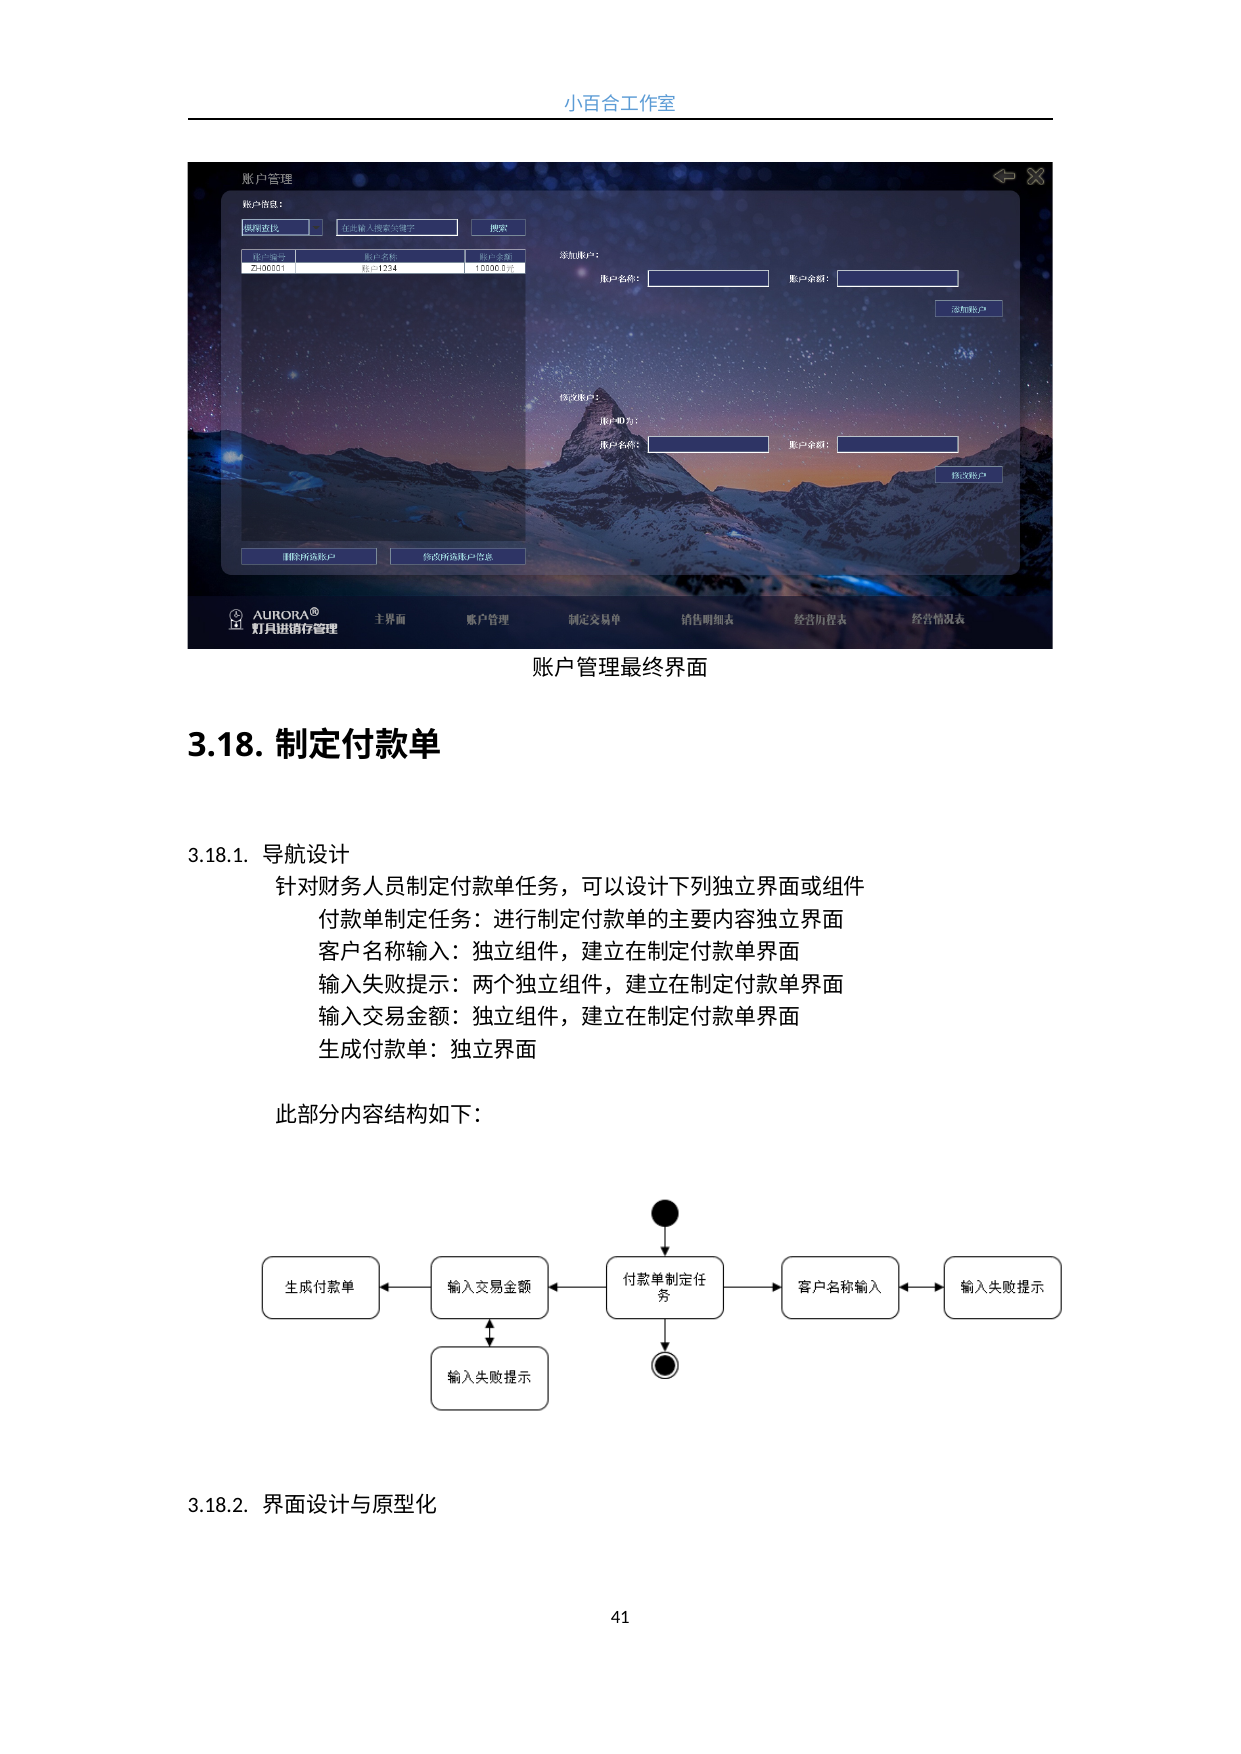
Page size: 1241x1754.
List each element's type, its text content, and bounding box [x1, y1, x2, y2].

text 针对财务人员制定付款单任务，可以设计下列独立界面或组件 [262, 869, 1053, 901]
list 此部分内容结构如下： [262, 1096, 1053, 1128]
picture [187, 162, 1053, 649]
text 付款单制定任务：进行制定付款单的主要内容独立界面 [306, 901, 1053, 934]
text 生成付款单：独立界面 [262, 1031, 1053, 1064]
text 账户管理最终界面 [187, 649, 1053, 682]
list 导航设计 [187, 836, 1053, 869]
subtitle 制定付款单 [187, 709, 1053, 774]
text 输入失败提示：两个独立组件，建立在制定付款单界面 [262, 966, 1053, 999]
list 界面设计与原型化 [187, 1486, 1053, 1519]
text 客户名称输入：独立组件，建立在制定付款单界面 [262, 934, 1053, 966]
picture [225, 1128, 1091, 1454]
text 输入交易金额：独立组件，建立在制定付款单界面 [262, 999, 1053, 1031]
